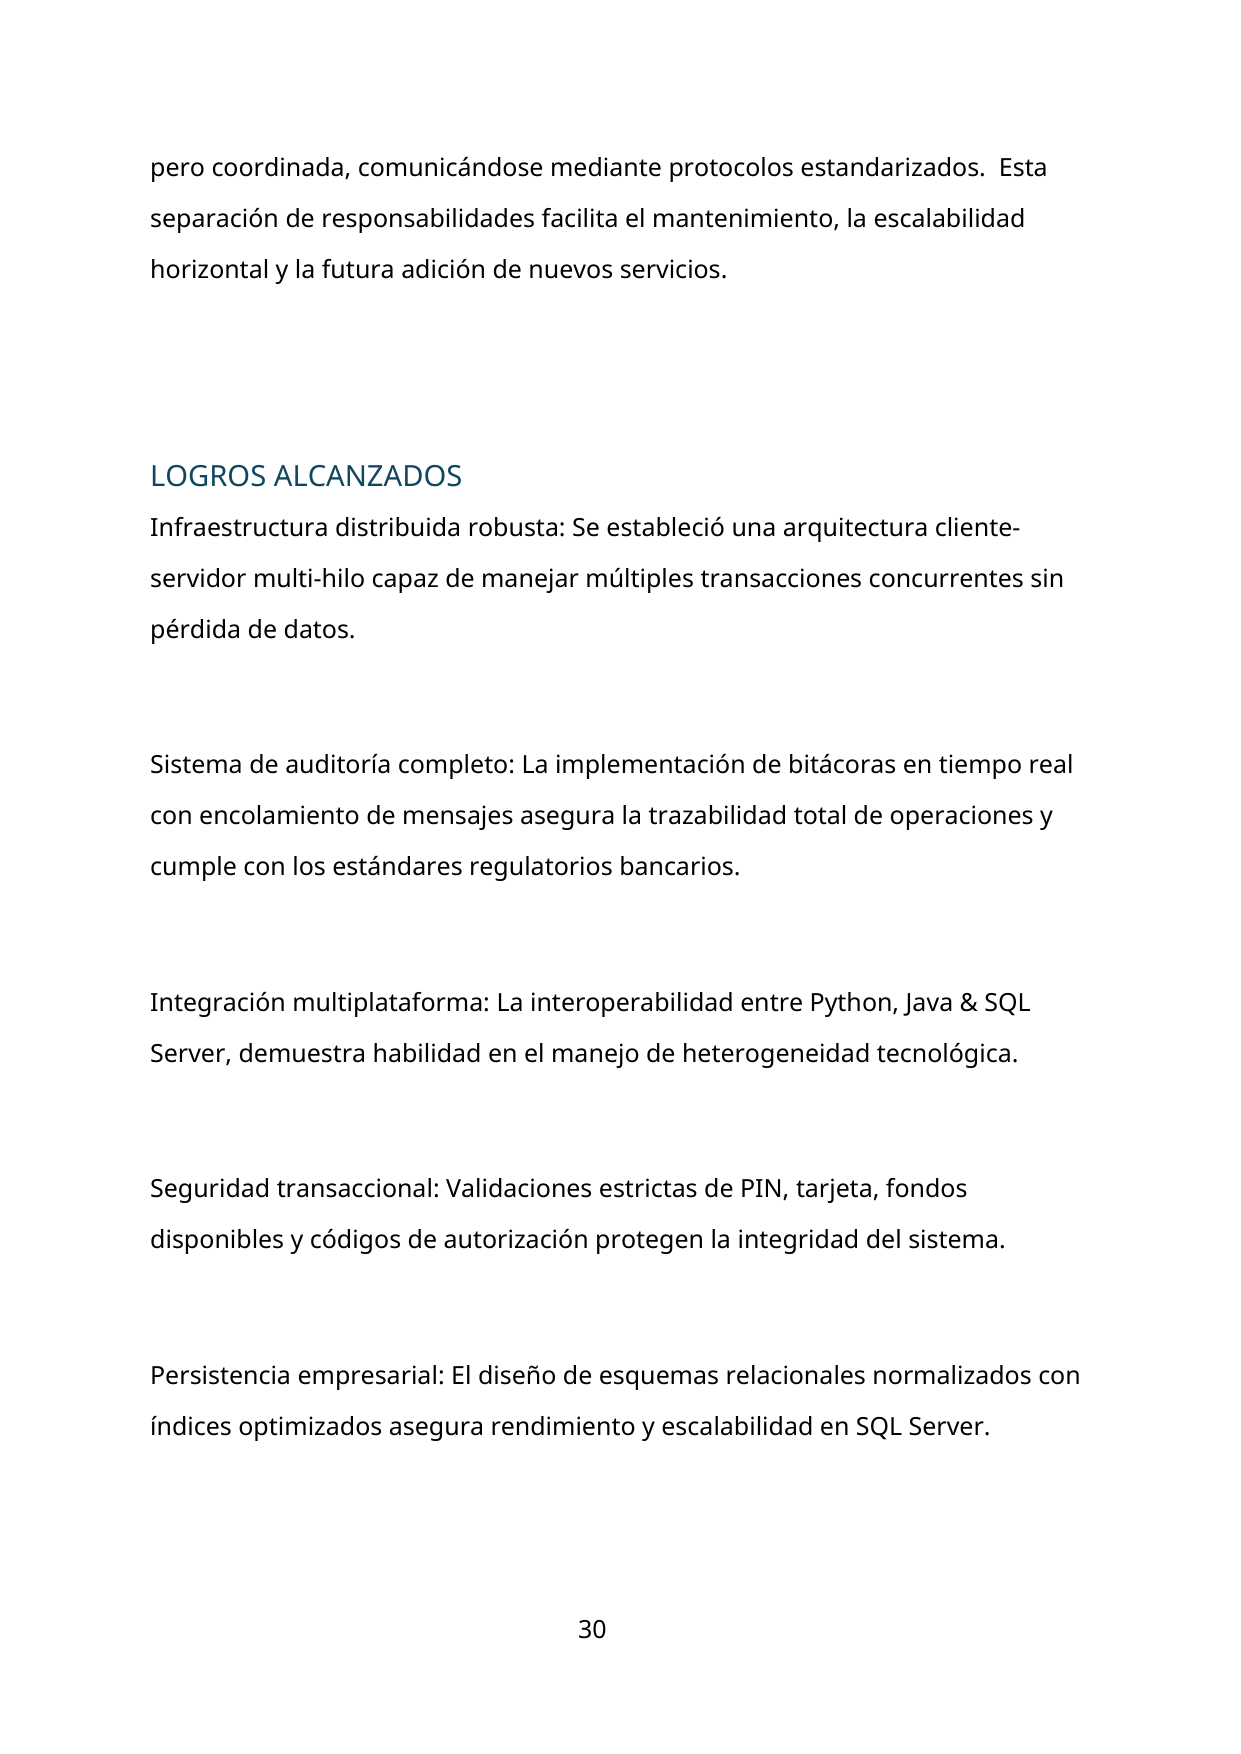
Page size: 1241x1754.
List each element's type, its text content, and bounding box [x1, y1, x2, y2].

text Infraestructura distribuida robusta: Se estableció una arquitectura cliente-servidor multi-hilo capaz de manejar múltiples transacciones concurrentes sin pérdida de datos. [150, 509, 1090, 646]
text Persistencia empresarial: El diseño de esquemas relacionales normalizados con índices optimizados asegura rendimiento y escalabilidad en SQL Server. [150, 1357, 1090, 1442]
subtitle LOGROS ALCANZADOS [150, 455, 1090, 495]
text Integración multiplataforma: La interoperabilidad entre Python, Java & SQL Server, demuestra habilidad en el manejo de heterogeneidad tecnológica. [150, 984, 1090, 1069]
text Sistema de auditoría completo: La implementación de bitácoras en tiempo real con encolamiento de mensajes asegura la trazabilidad total de operaciones y cumple con los estándares regulatorios bancarios. [150, 747, 1090, 883]
text Seguridad transaccional: Validaciones estrictas de PIN, tarjeta, fondos disponibles y códigos de autorización protegen la integridad del sistema. [150, 1171, 1090, 1256]
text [150, 150, 1090, 286]
